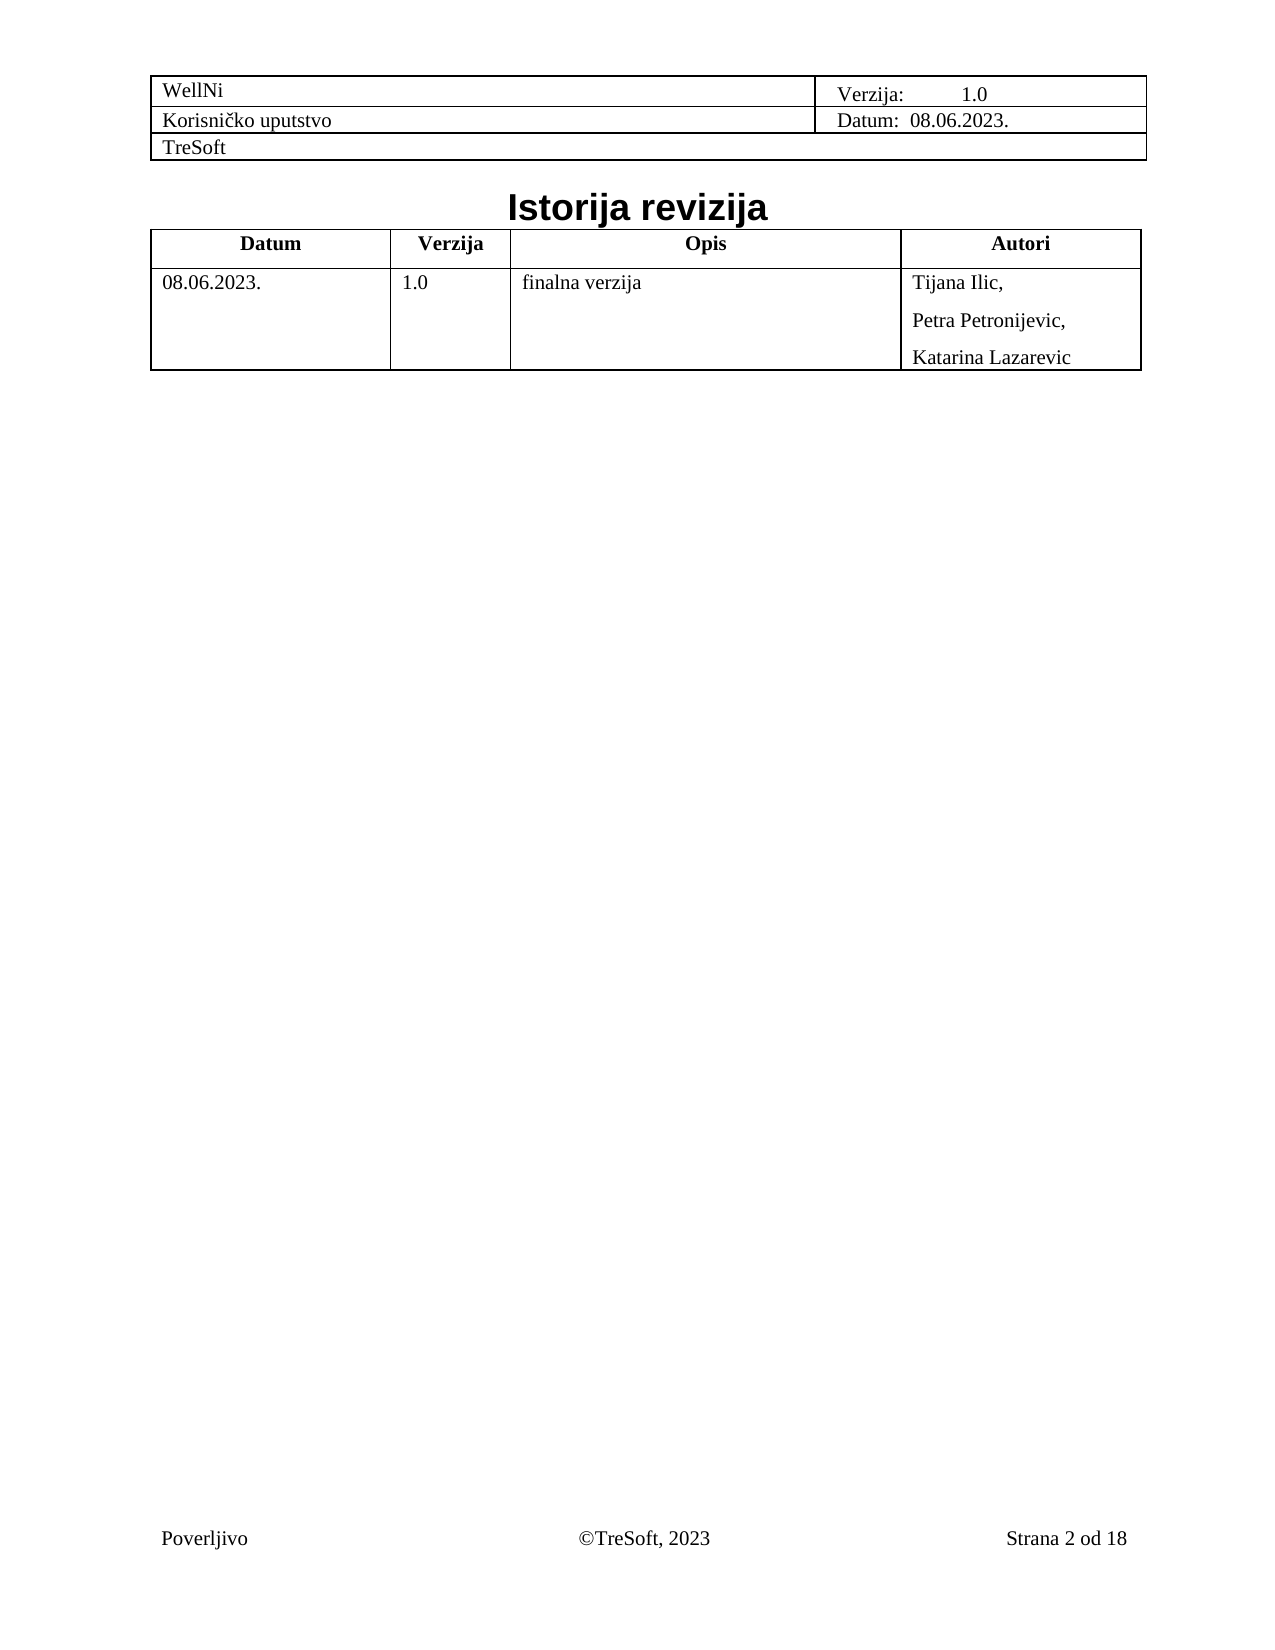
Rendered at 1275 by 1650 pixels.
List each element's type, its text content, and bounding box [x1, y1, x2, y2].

table_header Verzija [391, 230, 510, 268]
table_header Autori [902, 230, 1140, 268]
table_cell finalna verzija [511, 269, 900, 369]
table_cell Tijana Ilic, Petra Petronijevic, Katarina Lazarevic [902, 269, 1140, 369]
table_header Datum [152, 230, 390, 268]
table_cell 1.0 [391, 269, 510, 369]
table_cell 08.06.2023. [152, 269, 390, 369]
title Istorija revizija [150, 185, 1125, 228]
table_header Opis [511, 230, 900, 268]
